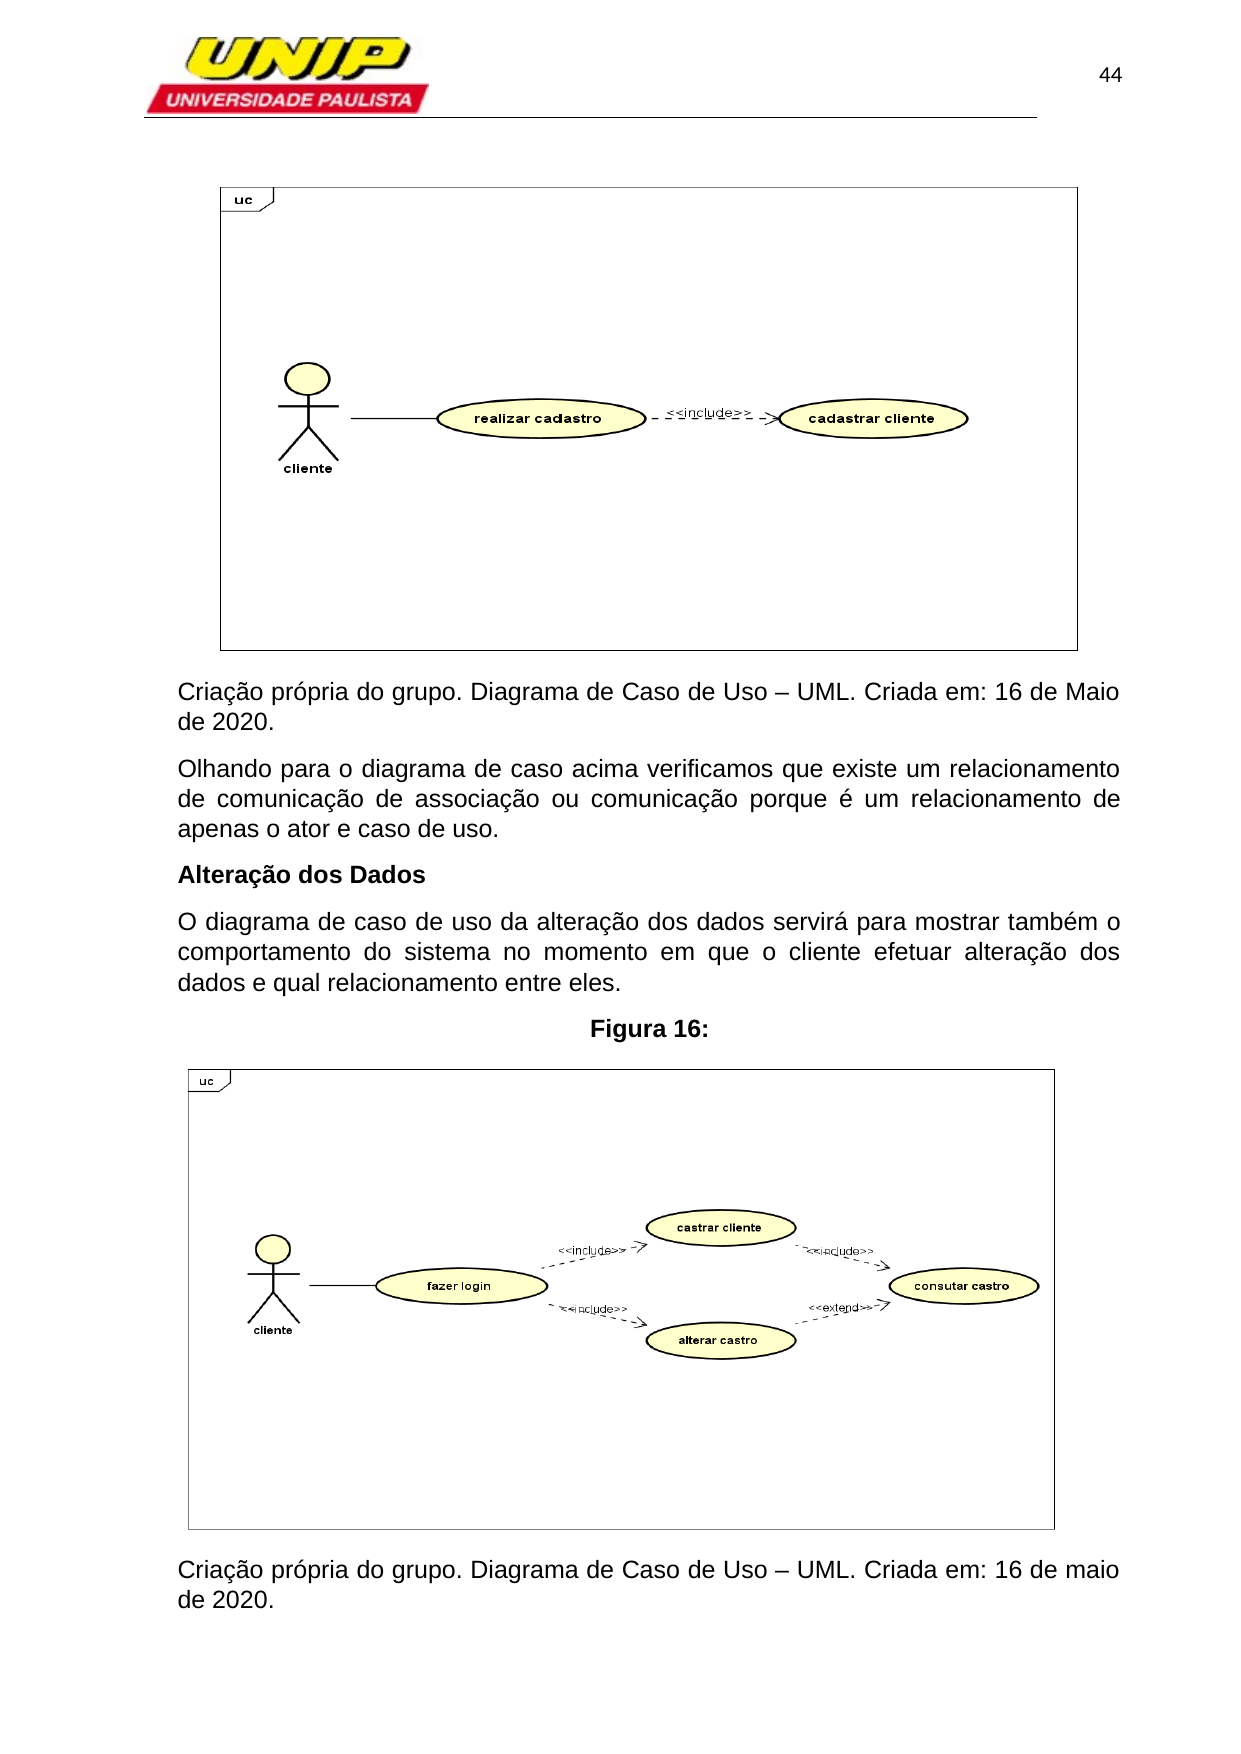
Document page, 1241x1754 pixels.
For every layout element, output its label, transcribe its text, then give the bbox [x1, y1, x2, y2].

text Criação própria do grupo. Diagrama de Caso de Uso – UML. Criada em: 16 de Maio de 2020. [177, 677, 1122, 736]
picture [177, 1061, 1064, 1538]
text Olhando para o diagrama de caso acima verificamos que existe um relacionamento de comunicação de associação ou comunicação porque é um relacionamento de apenas o ator e caso de uso. [177, 753, 1122, 842]
text Figura 16: [177, 1014, 1122, 1043]
picture [207, 177, 1092, 659]
text O diagrama de caso de uso da alteração dos dados servirá para mostrar também o comportamento do sistema no momento em que o cliente efetuar alteração dos dados e qual relacionamento entre eles. [177, 907, 1122, 996]
text Criação própria do grupo. Diagrama de Caso de Uso – UML. Criada em: 16 de maio de 2020. [177, 1555, 1122, 1614]
text Alteração dos Dados [177, 861, 1122, 889]
picture [146, 37, 429, 114]
